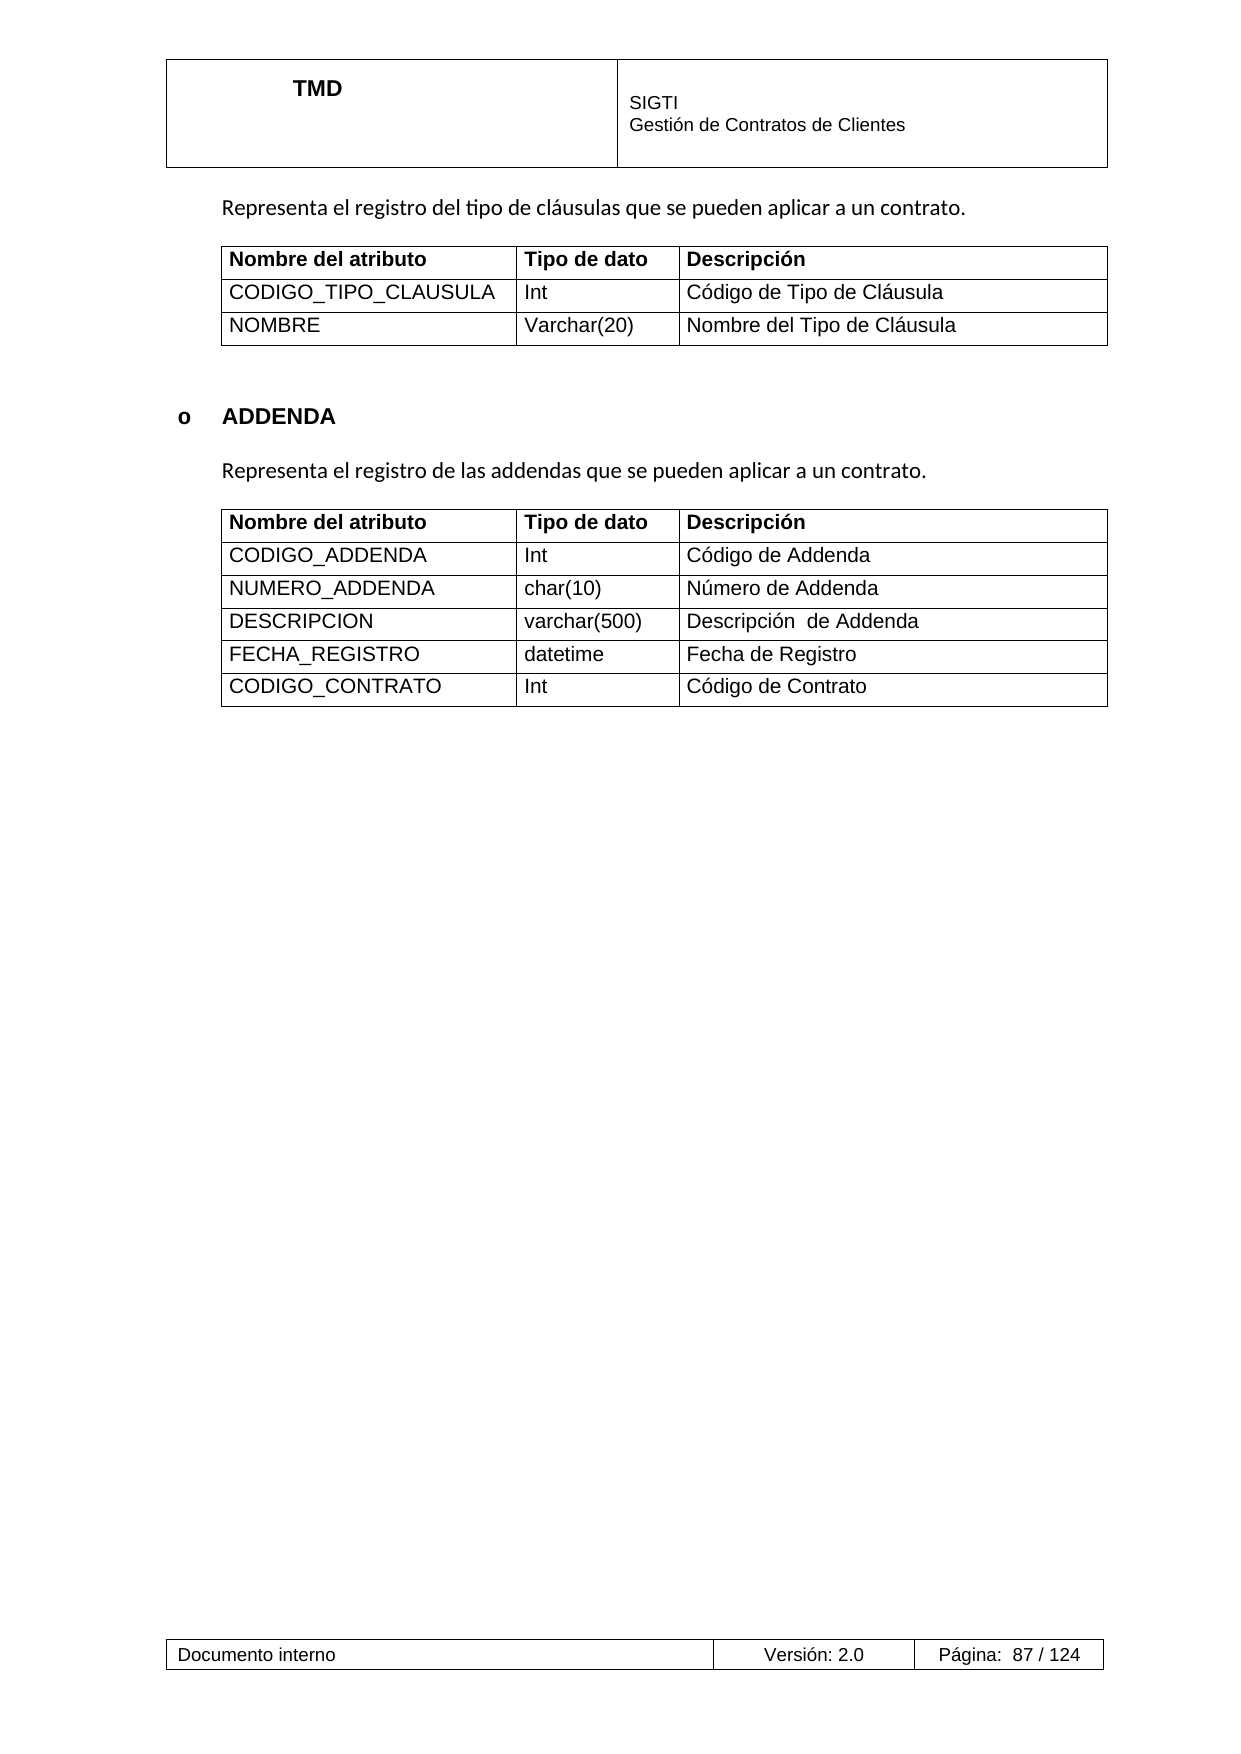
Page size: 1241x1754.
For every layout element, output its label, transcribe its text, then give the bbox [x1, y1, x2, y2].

table_cell FECHA_REGISTRO [222, 641, 516, 673]
table_cell Int [517, 280, 679, 312]
table_cell Código de Contrato [680, 674, 1107, 706]
table_header Tipo de dato [517, 510, 679, 542]
text Representa el registro del tipo de cláusulas que se pueden aplicar a un contrato. [222, 193, 1092, 221]
table_cell NOMBRE [222, 313, 516, 344]
table_header Nombre del atributo [222, 247, 516, 279]
table_cell NUMERO_ADDENDA [222, 576, 516, 607]
table_cell Int [517, 543, 679, 575]
list ADDENDA [177, 403, 1092, 431]
table_header Tipo de dato [517, 247, 679, 279]
table_cell varchar(500) [517, 609, 679, 640]
table_header Descripción [680, 247, 1107, 279]
table_cell CODIGO_TIPO_CLAUSULA [222, 280, 516, 312]
table_cell Fecha de Registro [680, 641, 1107, 673]
text Representa el registro de las addendas que se pueden aplicar a un contrato. [222, 456, 1092, 484]
table_cell char(10) [517, 576, 679, 607]
table_cell Código de Addenda [680, 543, 1107, 575]
table_cell DESCRIPCION [222, 609, 516, 640]
table_header Descripción [680, 510, 1107, 542]
table_header Nombre del atributo [222, 510, 516, 542]
table_cell datetime [517, 641, 679, 673]
table_cell Int [517, 674, 679, 706]
table_cell Número de Addenda [680, 576, 1107, 607]
table_cell Nombre del Tipo de Cláusula [680, 313, 1107, 344]
table_cell Varchar(20) [517, 313, 679, 344]
table_cell CODIGO_CONTRATO [222, 674, 516, 706]
table_cell Descripción de Addenda [680, 609, 1107, 640]
table_cell CODIGO_ADDENDA [222, 543, 516, 575]
table_cell Código de Tipo de Cláusula [680, 280, 1107, 312]
